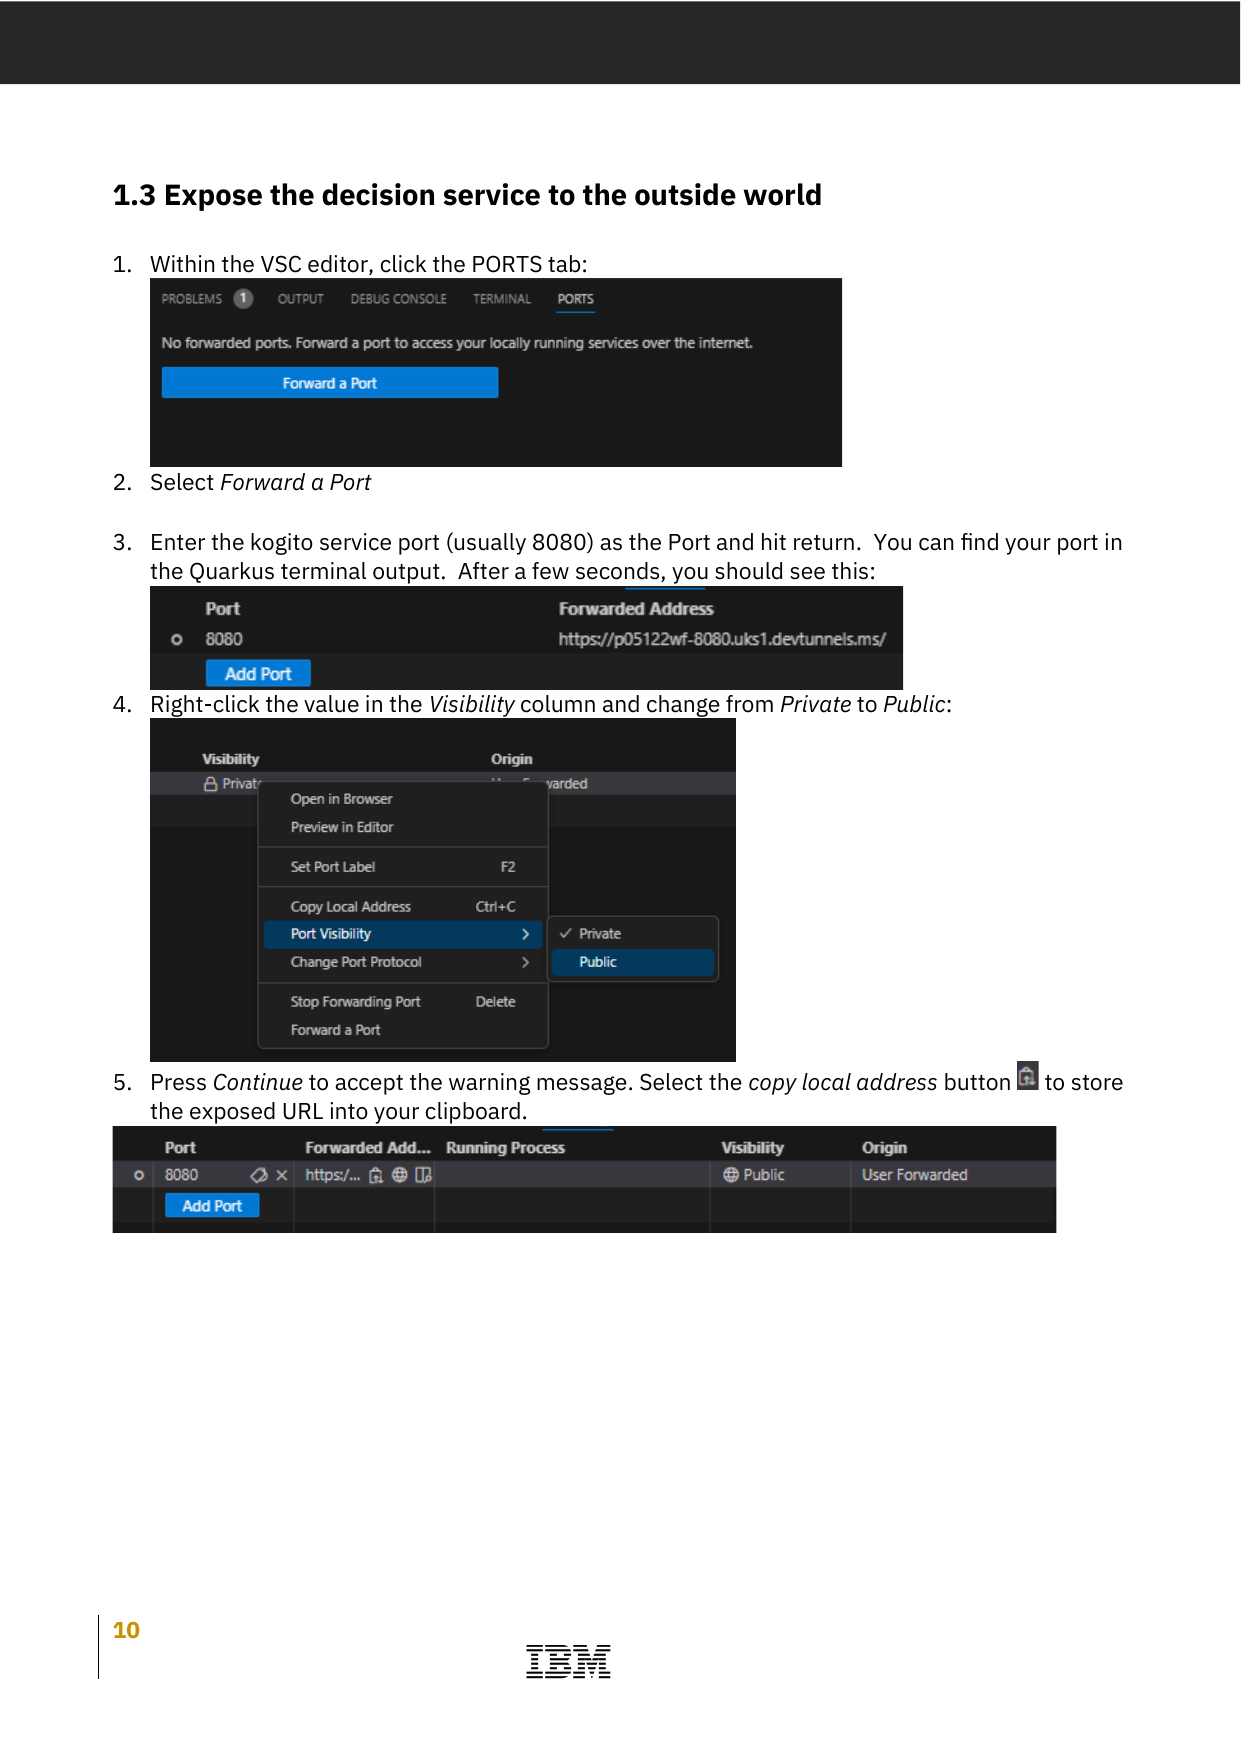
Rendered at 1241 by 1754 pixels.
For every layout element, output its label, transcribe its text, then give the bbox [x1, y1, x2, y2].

picture [526, 1645, 611, 1679]
subtitle Expose the decision service to the outside world [112, 175, 1128, 213]
list Enter the kogito service port (usually 8080) as the Port and hit return. You can find your port in the Quarkus terminal output. After a few seconds, you should see this: [112, 526, 1128, 586]
picture [150, 586, 904, 690]
list Within the VSC editor, click the PORTS tab: [112, 249, 1128, 279]
list Press Continue to accept the warning message. Select the copy local address button to store the exposed URL into your clipboard. [112, 1062, 1128, 1126]
list Right-click the value in the Visibility column and change from Private to Public: [112, 689, 1128, 719]
list Select Forward a Port [112, 467, 1128, 497]
picture [150, 278, 843, 467]
picture [150, 718, 736, 1062]
picture [1017, 1061, 1039, 1090]
picture [112, 1126, 1057, 1233]
